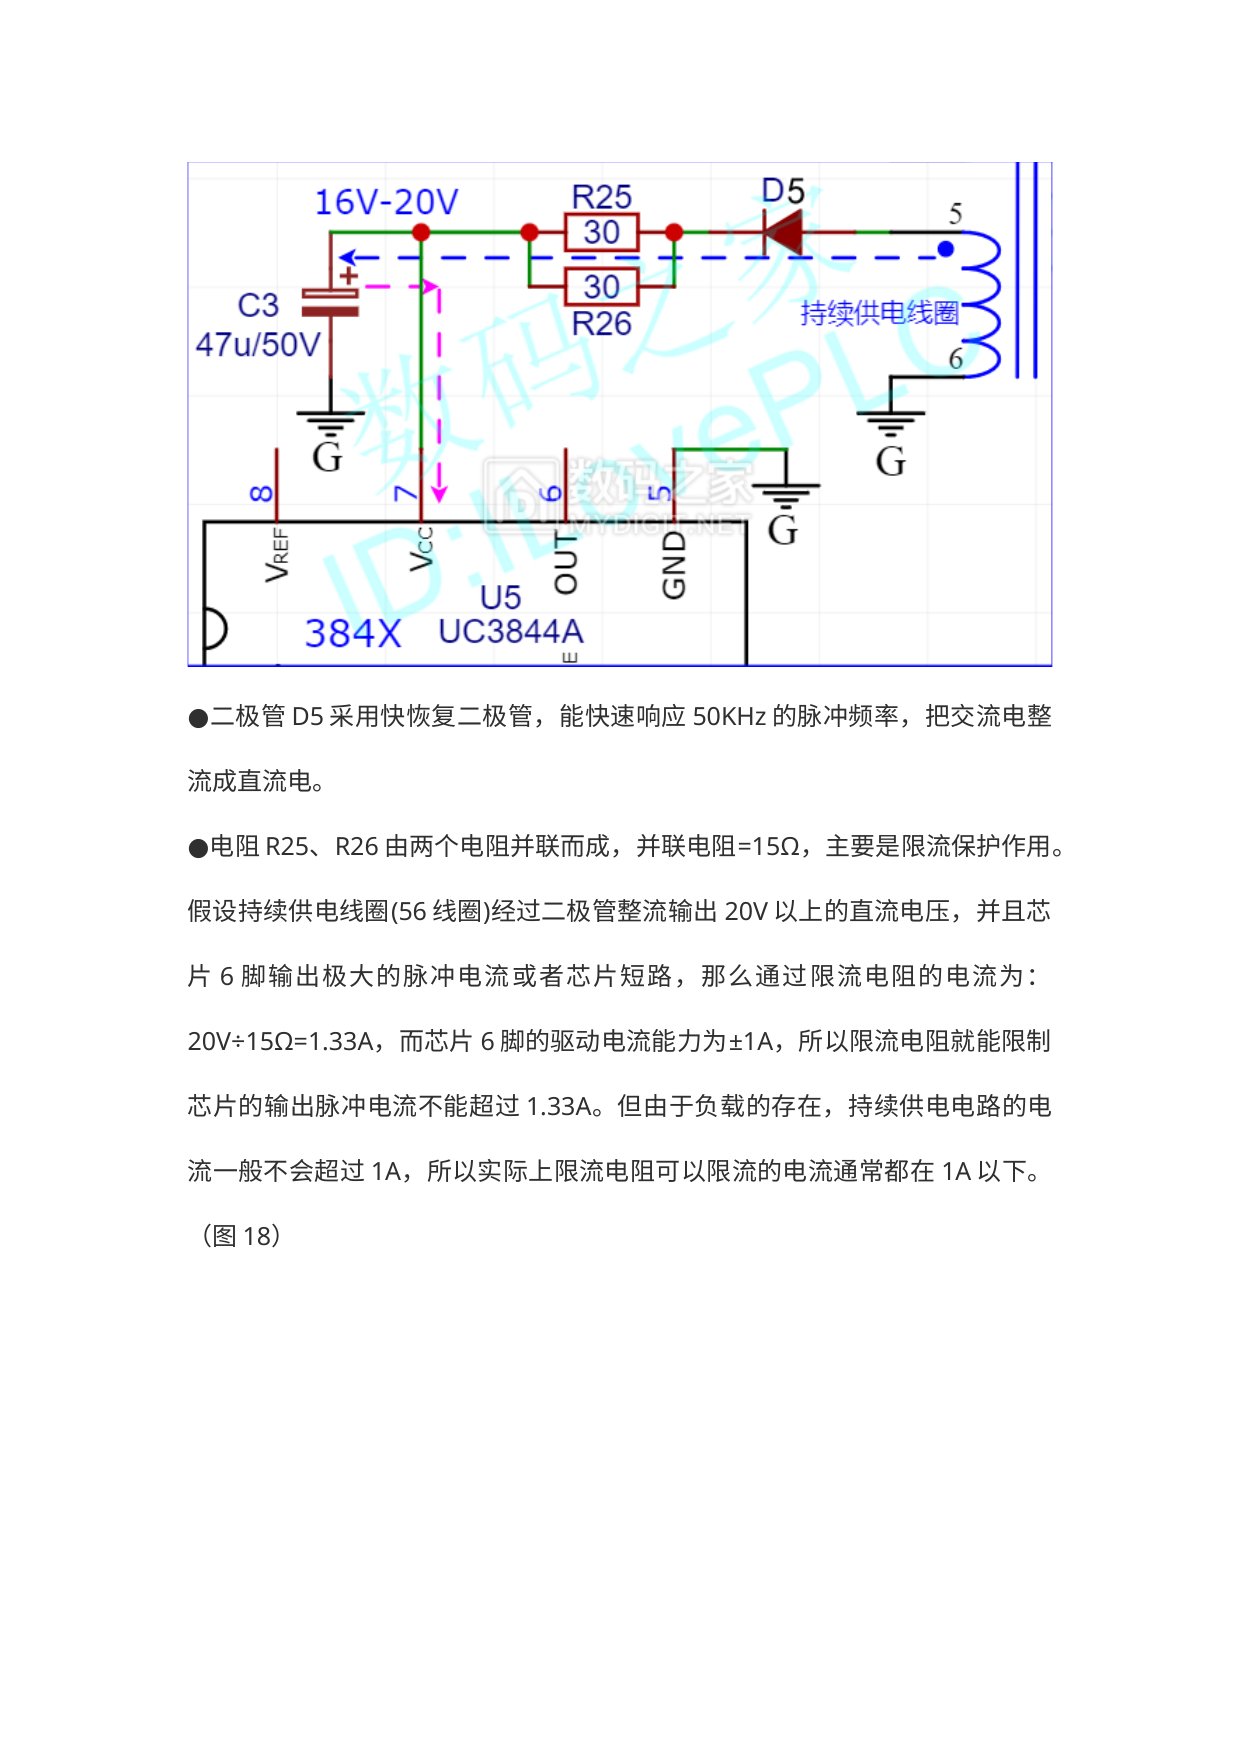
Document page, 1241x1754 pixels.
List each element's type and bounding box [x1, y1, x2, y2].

picture [187, 162, 1053, 667]
text [187, 667, 1053, 1267]
